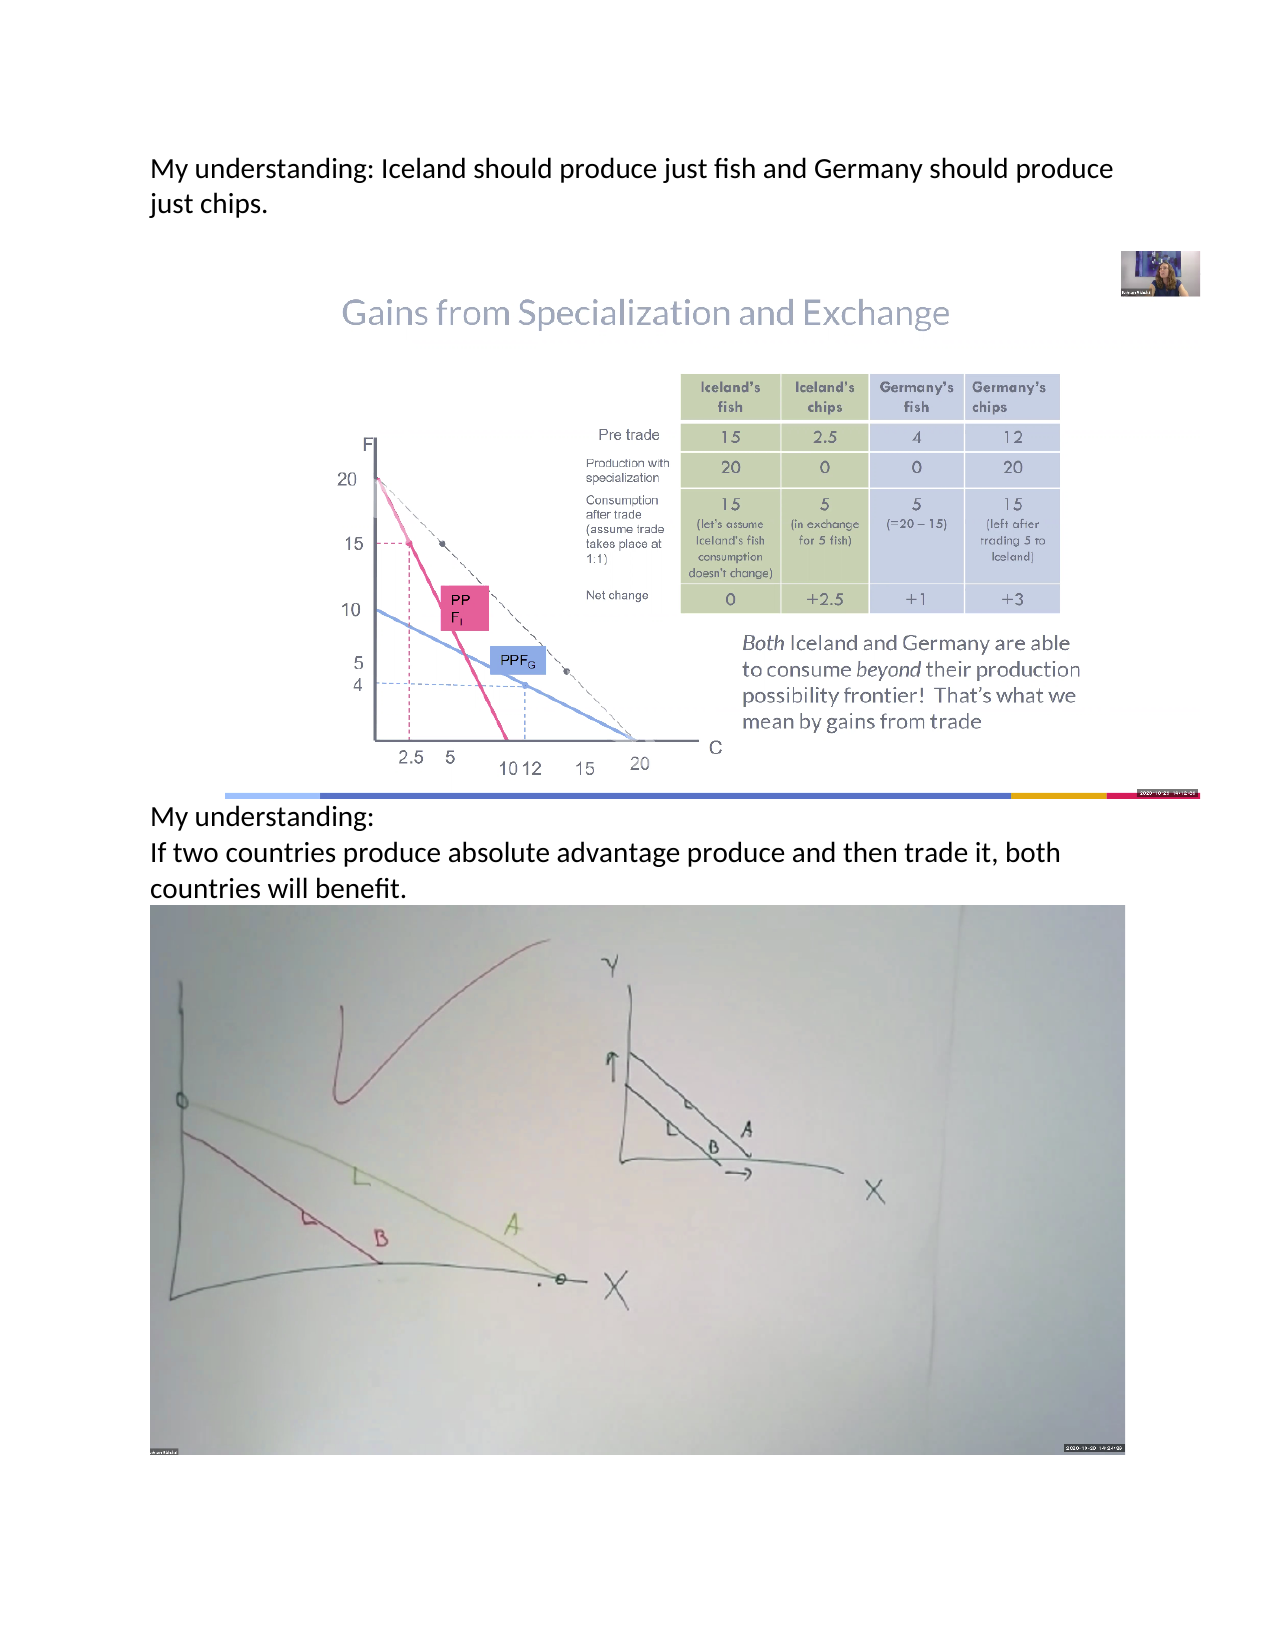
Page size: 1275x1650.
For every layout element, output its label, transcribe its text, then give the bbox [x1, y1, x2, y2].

text My understanding: [150, 798, 1125, 834]
text If two countries produce absolute advantage produce and then trade it, both countries will benefit. [150, 834, 1125, 905]
text My understanding: Iceland should produce just fish and Germany should produce just chips. [150, 150, 1125, 221]
picture [225, 251, 1200, 799]
picture [150, 905, 1125, 1455]
